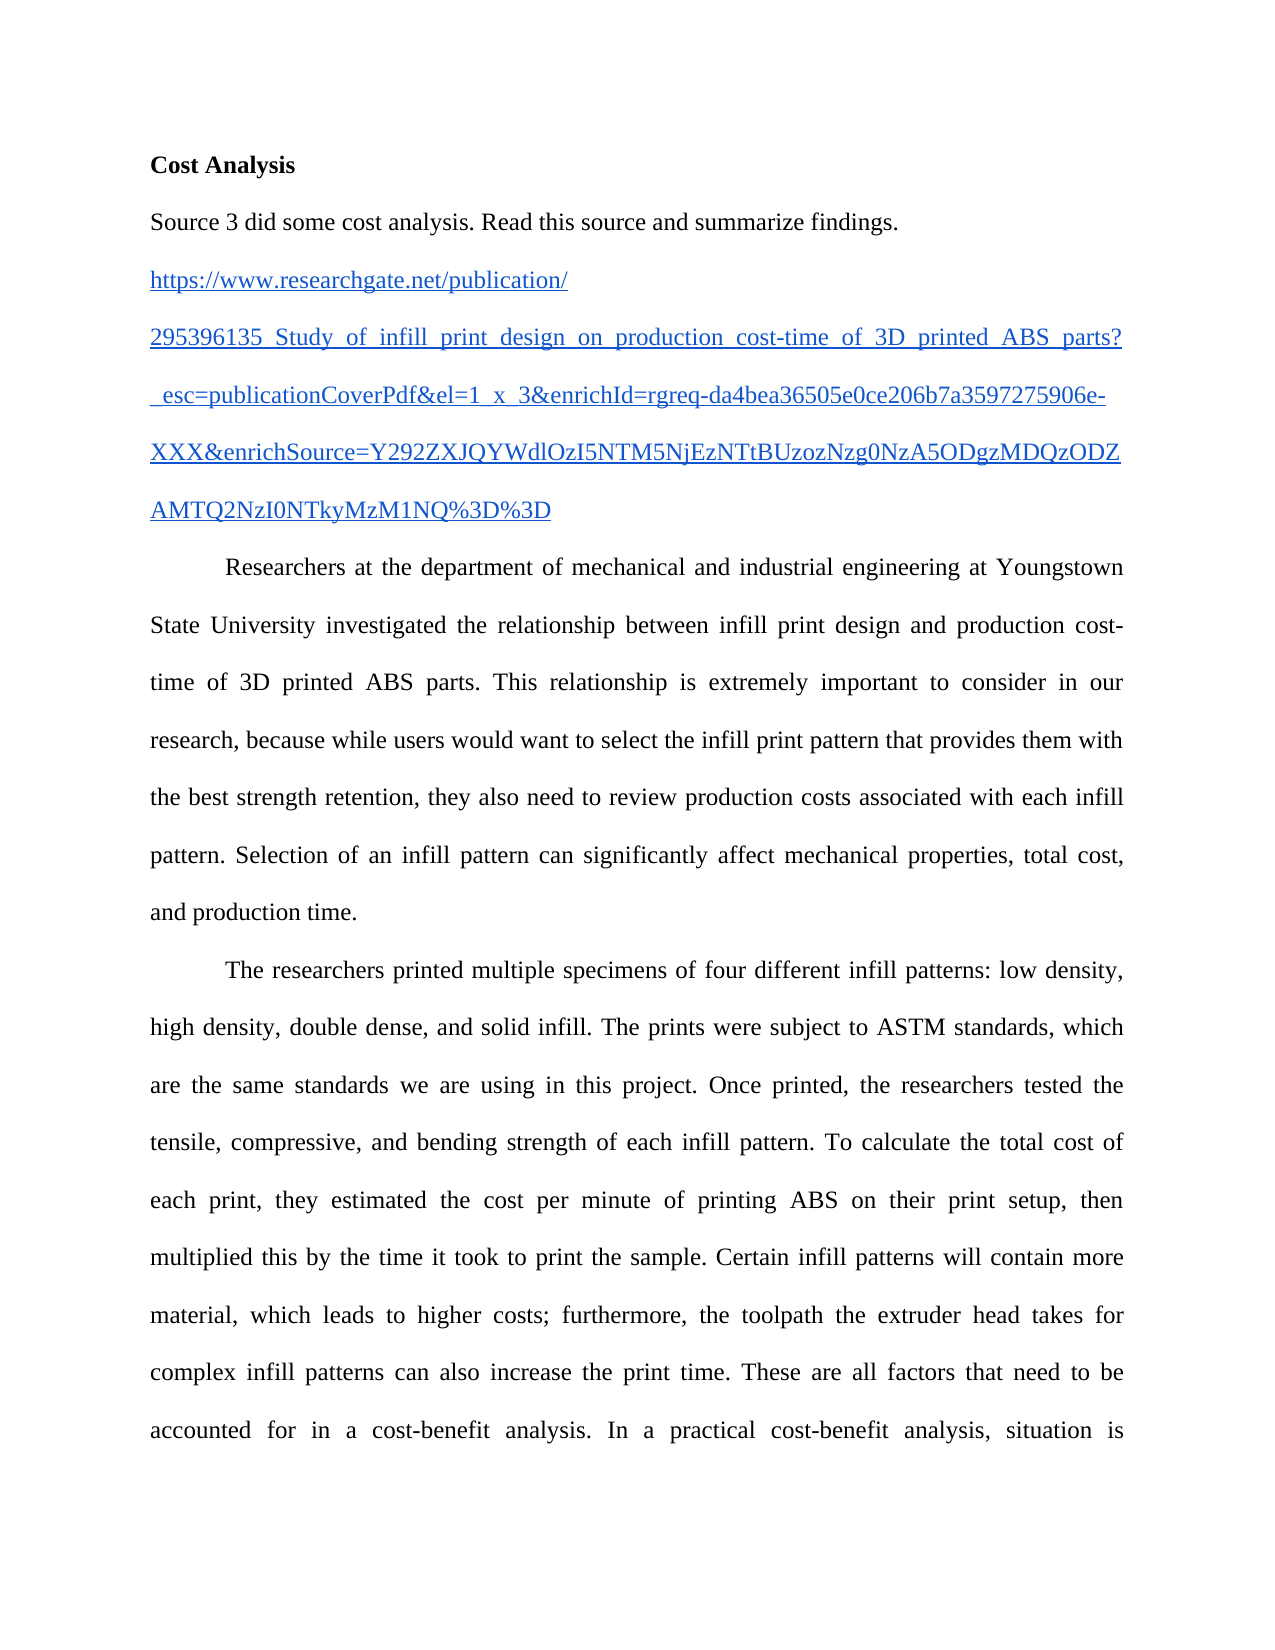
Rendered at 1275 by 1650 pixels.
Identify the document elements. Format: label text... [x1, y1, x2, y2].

text Cost Analysis [150, 150, 1125, 179]
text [150, 955, 1125, 1444]
text Researchers at the department of mechanical and industrial engineering at Youngstown State University investigated the relationship between infill print design and production cost-time of 3D printed ABS parts. This relationship is extremely important to consider in our research, because while users would want to select the infill print pattern that provides them with the best strength retention, they also need to review production costs associated with each infill pattern. Selection of an infill pattern can significantly affect mechanical properties, total cost, and production time. [150, 552, 1125, 926]
text https://www.researchgate.net/publication/295396135_Study_of_infill_print_design_on_production_cost-time_of_3D_printed_ABS_parts?_esc=publicationCoverPdf&el=1_x_3&enrichId=rgreq-da4bea36505e0ce206b7a3597275906e-XXX&enrichSource=Y292ZXJQYWdlOzI5NTM5NjEzNTtBUzozNzg0NzA5ODgzMDQzODZAMTQ2NzI0NTkyMzM1NQ%3D%3D [150, 265, 1125, 524]
text Source 3 did some cost analysis. Read this source and summarize findings. [150, 207, 1125, 236]
